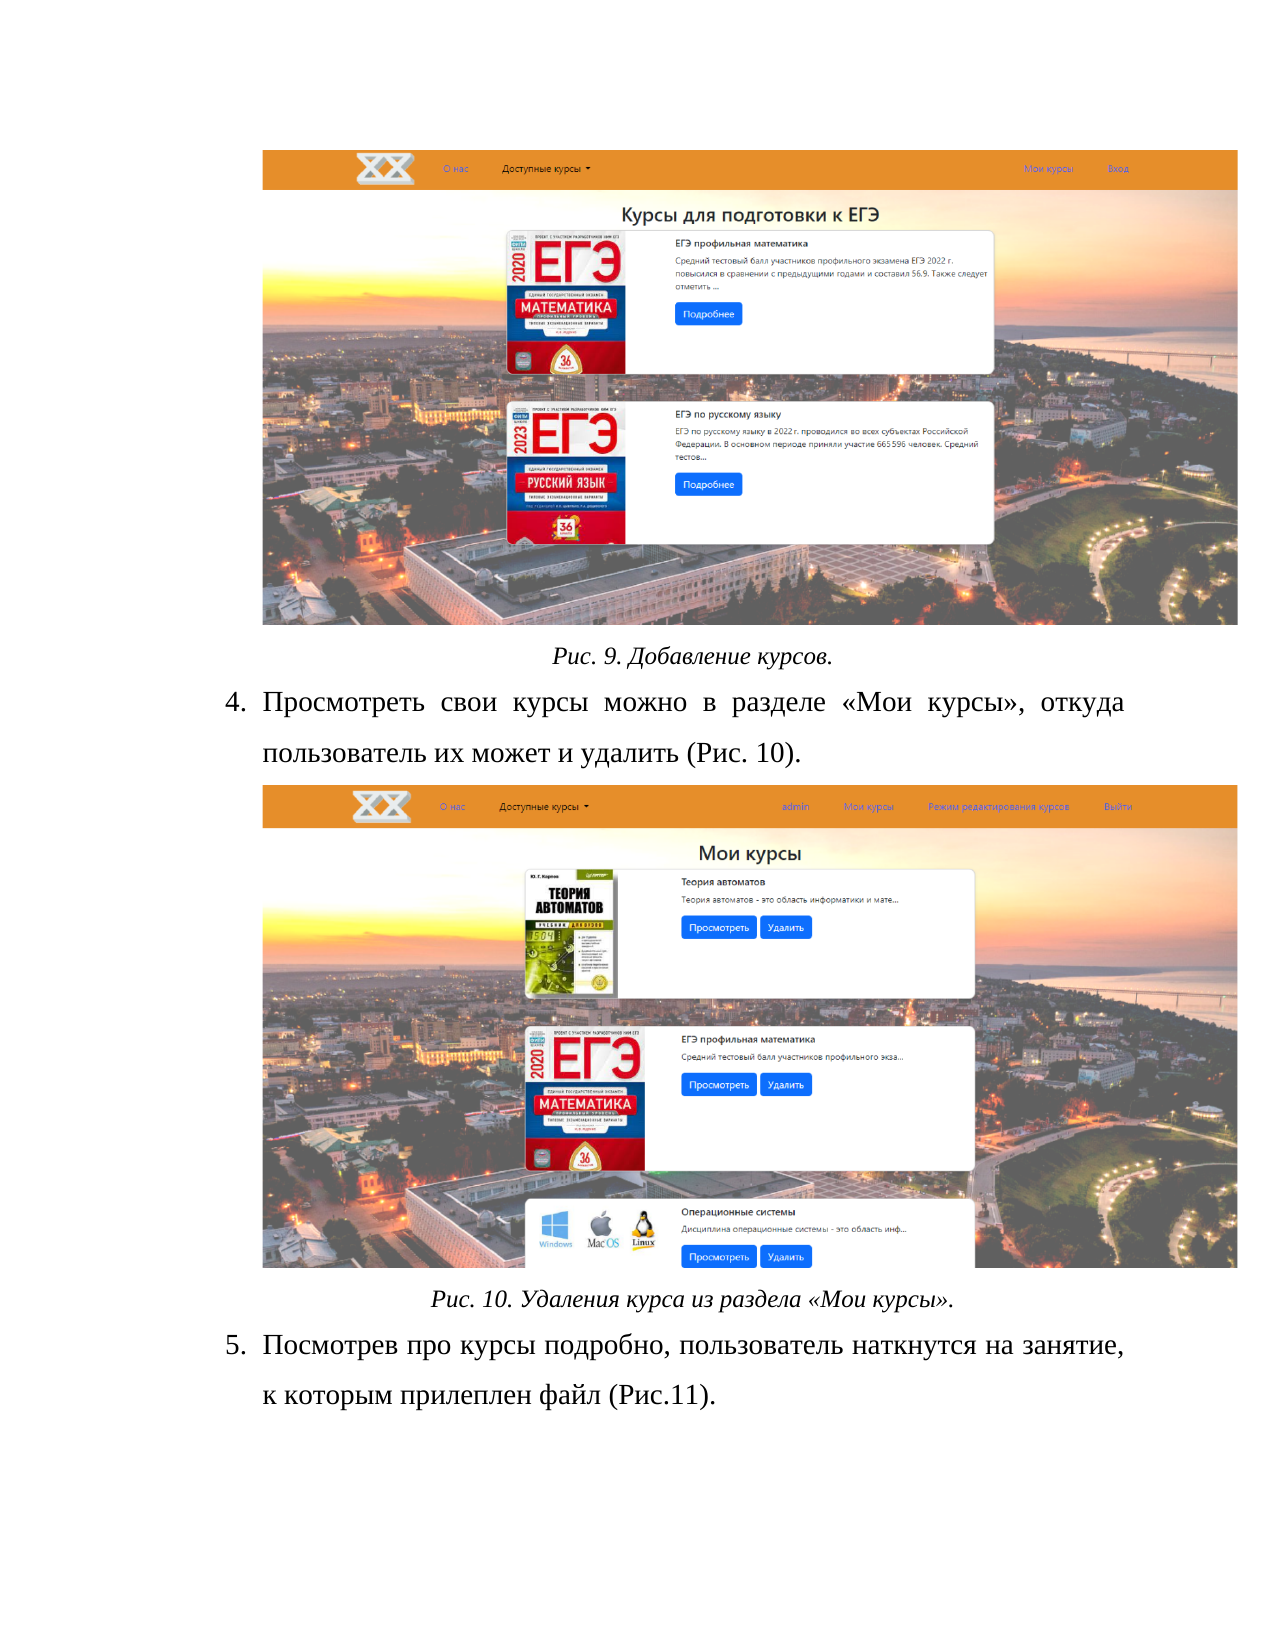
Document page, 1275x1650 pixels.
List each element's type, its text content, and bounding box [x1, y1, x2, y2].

picture [262, 150, 1238, 625]
list Посмотрев про курсы подробно, пользователь наткнутся на занятие, к которым прилеплен файл (Рис.11). [225, 1327, 1125, 1411]
picture [262, 785, 1238, 1268]
list Просмотреть свои курсы можно в разделе «Мои курсы», откуда пользователь их может и удалить (Рис. 10). [225, 684, 1125, 768]
list Рис. 9. Добавление курсов. [262, 641, 1125, 670]
list Рис. 10. Удаления курса из раздела «Мои курсы». [262, 1284, 1125, 1313]
